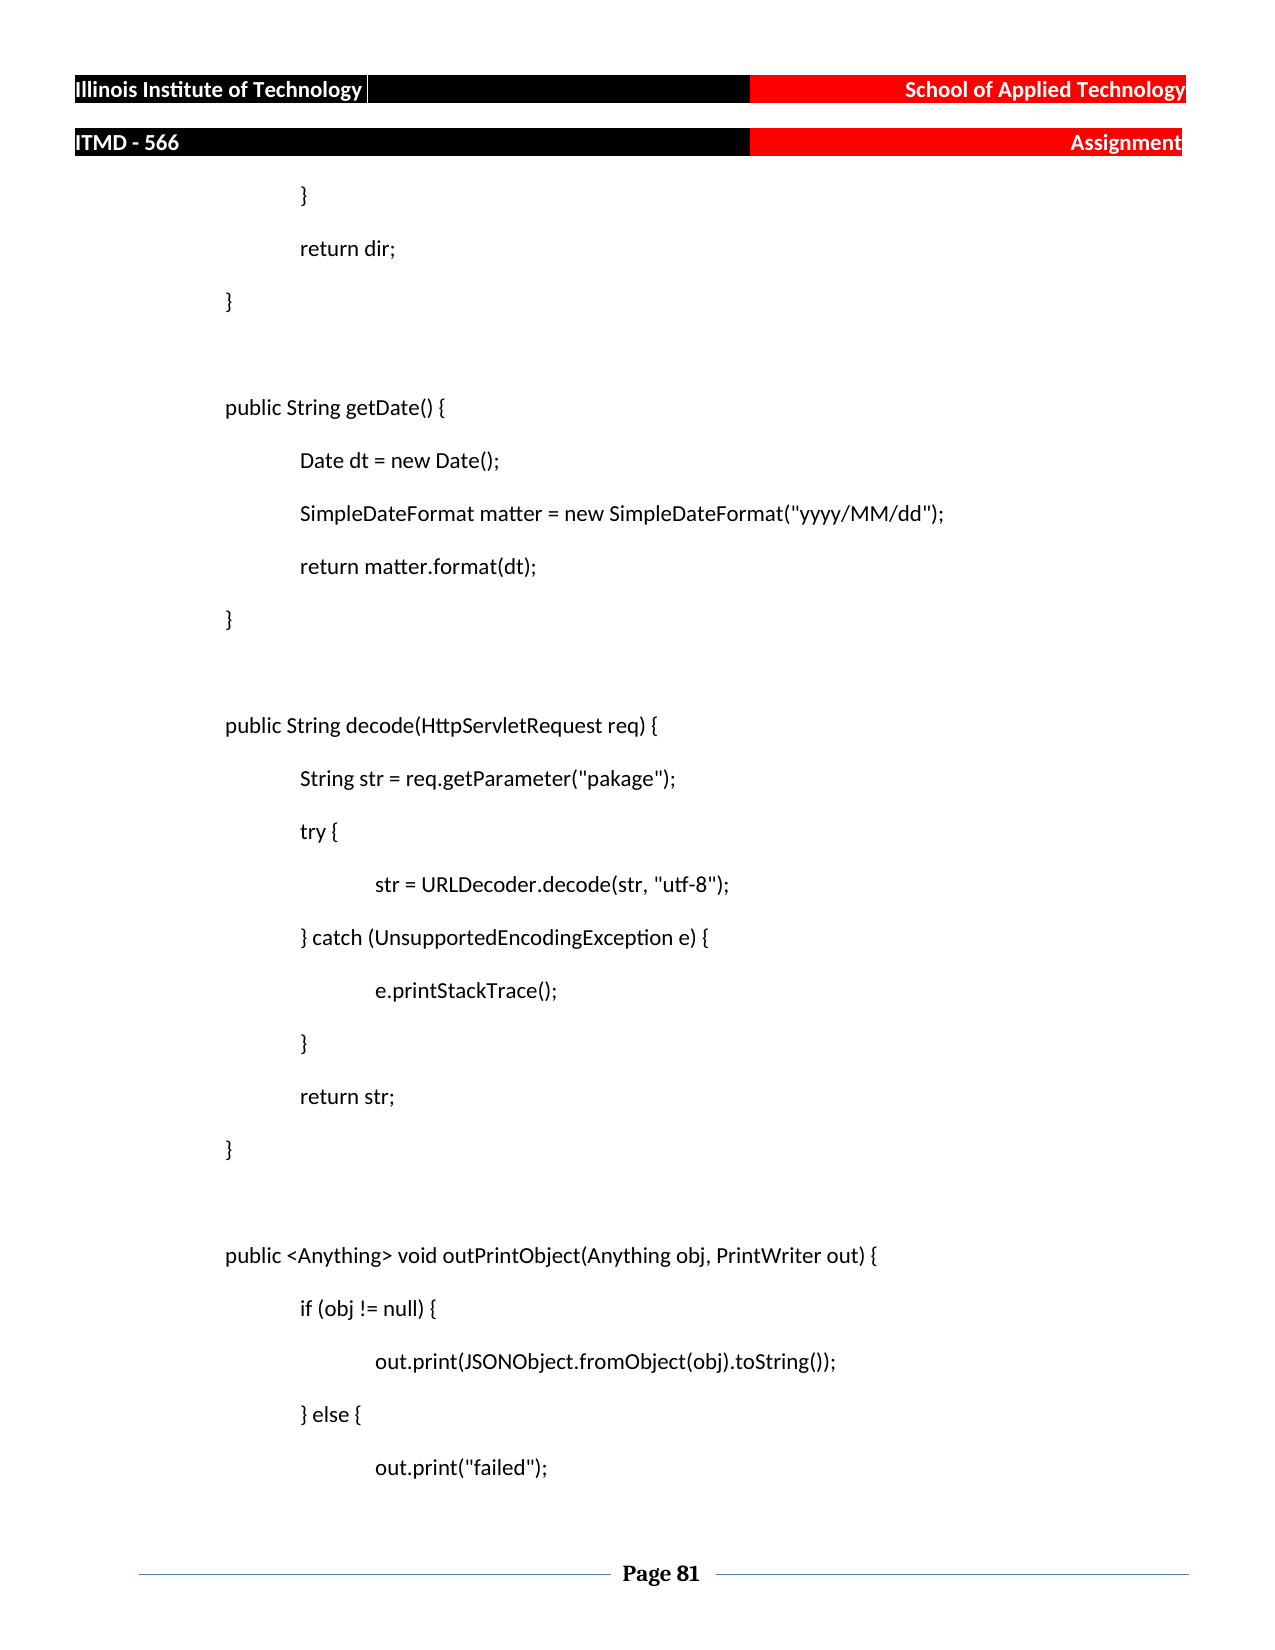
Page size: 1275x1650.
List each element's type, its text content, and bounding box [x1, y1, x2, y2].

text return dir; [150, 234, 1200, 262]
text } catch (UnsupportedEncodingException e) { [150, 923, 1200, 951]
text public String getDate() { [150, 393, 1200, 421]
text return str; [150, 1082, 1200, 1110]
text } [150, 287, 1200, 315]
text } [150, 1135, 1200, 1163]
text } else { [150, 1400, 1200, 1428]
text public <Anything> void outPrintObject(Anything obj, PrintWriter out) { [150, 1241, 1200, 1269]
text str = URLDecoder.decode(str, "utf-8"); [150, 870, 1200, 898]
text if (obj != null) { [150, 1294, 1200, 1322]
text String str = req.getParameter("pakage"); [150, 764, 1200, 792]
text out.print(JSONObject.fromObject(obj).toString()); [150, 1347, 1200, 1375]
text public String decode(HttpServletRequest req) { [150, 711, 1200, 739]
text } [150, 605, 1200, 633]
text Date dt = new Date(); [150, 446, 1200, 474]
text } [150, 181, 1200, 209]
text } [150, 1029, 1200, 1057]
text return matter.format(dt); [150, 552, 1200, 580]
text SimpleDateFormat matter = new SimpleDateFormat("yyyy/MM/dd"); [150, 499, 1200, 527]
text out.print("failed"); [150, 1453, 1200, 1481]
text e.printStackTrace(); [150, 976, 1200, 1004]
text try { [150, 817, 1200, 845]
